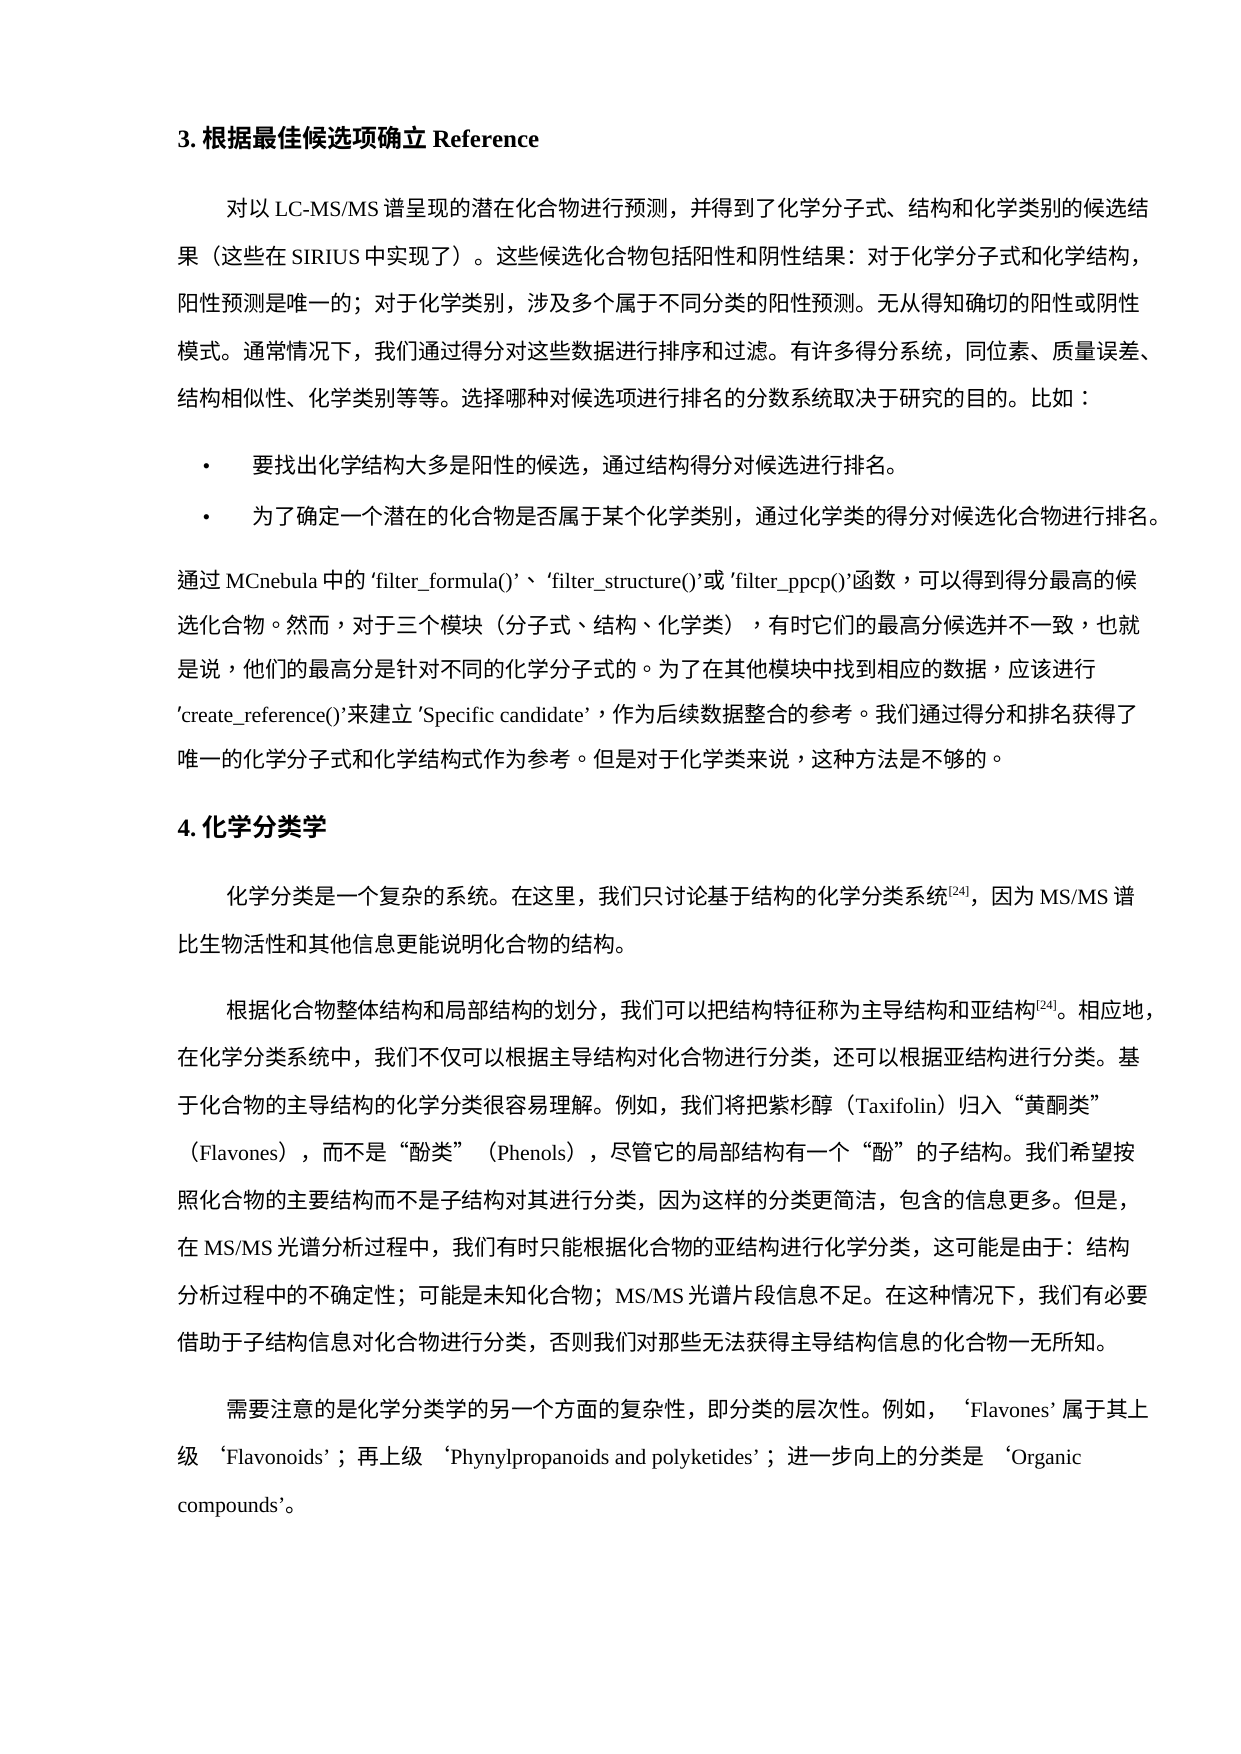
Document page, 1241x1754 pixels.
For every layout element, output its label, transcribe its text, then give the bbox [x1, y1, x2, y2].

text 对以LC-MS/MS谱呈现的潜在化合物进行预测，并得到了化学分子式、结构和化学类别的候选结果（这些在SIRIUS中实现了）。这些候选化合物包括阳性和阴性结果：对于化学分子式和化学结构，阳性预测是唯一的；对于化学类别，涉及多个属于不同分类的阳性预测。无从得知确切的阳性或阴性模式。通常情况下，我们通过得分对这些数据进行排序和过滤。有许多得分系统，同位素、质量误差、结构相似性、化学类别等等。选择哪种对候选项进行排名的分数系统取决于研究的目的。比如： [177, 191, 1152, 413]
subtitle 4. 化学分类学 [177, 809, 1152, 843]
text 化学分类是一个复杂的系统。在这里，我们只讨论基于结构的化学分类系统[24]，因为MS/MS谱比生物活性和其他信息更能说明化合物的结构。 [177, 879, 1152, 958]
list 要找出化学结构大多是阳性的候选，通过结构得分对候选进行排名。 [202, 448, 1152, 479]
list 为了确定一个潜在的化合物是否属于某个化学类别，通过化学类的得分对候选化合物进行排名。 [202, 499, 1152, 531]
text 需要注意的是化学分类学的另一个方面的复杂性，即分类的层次性。例如，‘Flavones’ 属于其上级 ‘Flavonoids’ ；再上级 ‘Phynylpropanoids and polyketides’ ；进一步向上的分类是 ‘Organic compounds’。 [177, 1392, 1152, 1518]
text 通过MCnebula中的 ‘filter_formula()’、 ‘filter_structure()’或 ’filter_ppcp()’函数，可以得到得分最高的候选化合物。然而，对于三个模块（分子式、结构、化学类），有时它们的最高分候选并不一致，也就是说，他们的最高分是针对不同的化学分子式的。为了在其他模块中找到相应的数据，应该进行 ’create_reference()’来建立 ’Specific candidate’，作为后续数据整合的参考。我们通过得分和排名获得了唯一的化学分子式和化学结构式作为参考。但是对于化学类来说，这种方法是不够的。 [177, 565, 1152, 774]
subtitle 3. 根据最佳候选项确立Reference [177, 118, 1152, 154]
text 根据化合物整体结构和局部结构的划分，我们可以把结构特征称为主导结构和亚结构[24]。相应地，在化学分类系统中，我们不仅可以根据主导结构对化合物进行分类，还可以根据亚结构进行分类。基于化合物的主导结构的化学分类很容易理解。例如，我们将把紫杉醇（Taxifolin）归入“黄酮类”（Flavones），而不是“酚类”（Phenols），尽管它的局部结构有一个“酚”的子结构。我们希望按照化合物的主要结构而不是子结构对其进行分类，因为这样的分类更简洁，包含的信息更多。但是，在MS/MS光谱分析过程中，我们有时只能根据化合物的亚结构进行化学分类，这可能是由于：结构分析过程中的不确定性；可能是未知化合物；MS/MS光谱片段信息不足。在这种情况下，我们有必要借助于子结构信息对化合物进行分类，否则我们对那些无法获得主导结构信息的化合物一无所知。 [177, 993, 1152, 1357]
